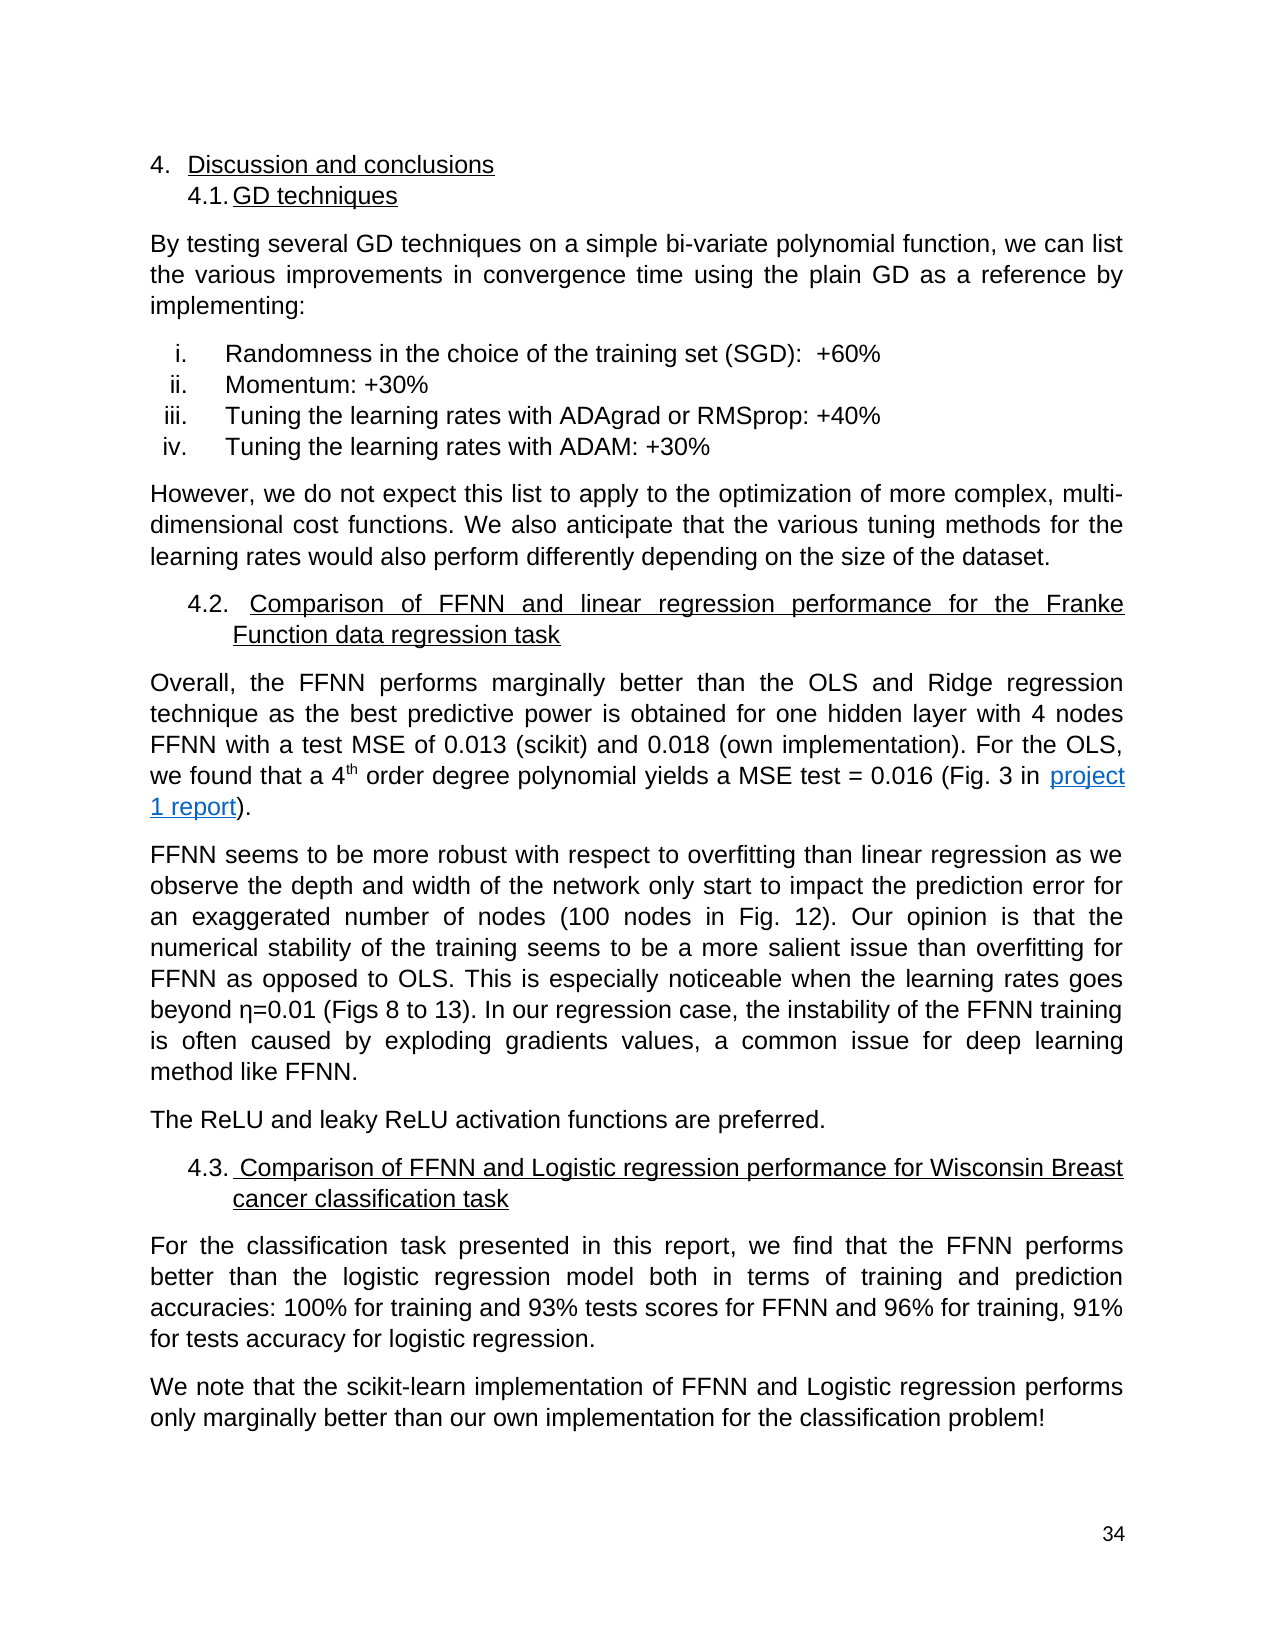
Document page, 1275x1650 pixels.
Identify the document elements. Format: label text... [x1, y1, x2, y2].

text The ReLU and leaky ReLU activation functions are preferred. [150, 1105, 1125, 1133]
list techniques [187, 181, 1125, 210]
list Momentum: +30% [187, 369, 1125, 398]
text FFNN seems to be more robust with respect to overfitting than linear regression as we observe the depth and width of the network only start to impact the prediction error for an exaggerated number of nodes (100 nodes in Fig. 12). Our opinion is that the numerical stability of the training seems to be a more salient issue than overfitting for FFNN as opposed to OLS. This is especially noticeable when the learning rates goes beyond η=0.01 (Figs 8 to 13). In our regression case, the instability of the FFNN training is often caused by exploding gradients values, a common issue for deep learning method like FFNN. [150, 840, 1125, 1086]
text Overall, the FFNN performs marginally better than the OLS and Ridge regression technique as the best predictive power is obtained for one hidden layer with 4 nodes FFNN with a test MSE of 0.013 (scikit) and 0.018 (own implementation). For the OLS, we found that a 4th order degree polynomial yields a MSE test = 0.016 (Fig. 3 in project 1 report. [150, 668, 1125, 821]
text For the classification task presented in this report, we find that the FFNN performs better than the logistic regression model both in terms of training and prediction accuracies: 100% for training and 93% tests scores for FFNN and 96% for training, 91% for tests accuracy for logistic regression. [150, 1231, 1125, 1353]
text We note that the scikit-learn implementation of FFNN and Logistic regression performs only marginally better than our own implementation for the classification problem! [150, 1372, 1125, 1432]
text However, we do not expect this list to apply to the optimization of more complex, multi-dimensional cost functions. We also anticipate that the various tuning methods for the learning rates would also perform differently depending on the size of the dataset. [150, 479, 1125, 570]
list Tuning the learning rates with ADAgrad or RMSprop: +40% [187, 401, 1125, 429]
list Comparison of FFNN and linear regression performance for the Franke Function data regression task [187, 589, 1125, 649]
list Discussion and conclusions [150, 150, 1125, 179]
list Comparison of FFNN and Logistic regression performance for Wisconsin Breast cancer classification task [187, 1152, 1125, 1212]
list Randomness in the choice of the training set (SGD): +60% [187, 338, 1125, 367]
list Tuning the learning rates with ADAM: +30% [187, 432, 1125, 460]
text By testing several techniques on a simple bi-variate polynomial function, we can list the various improvements in convergence time using the plain as a reference by implementing: [150, 229, 1125, 319]
